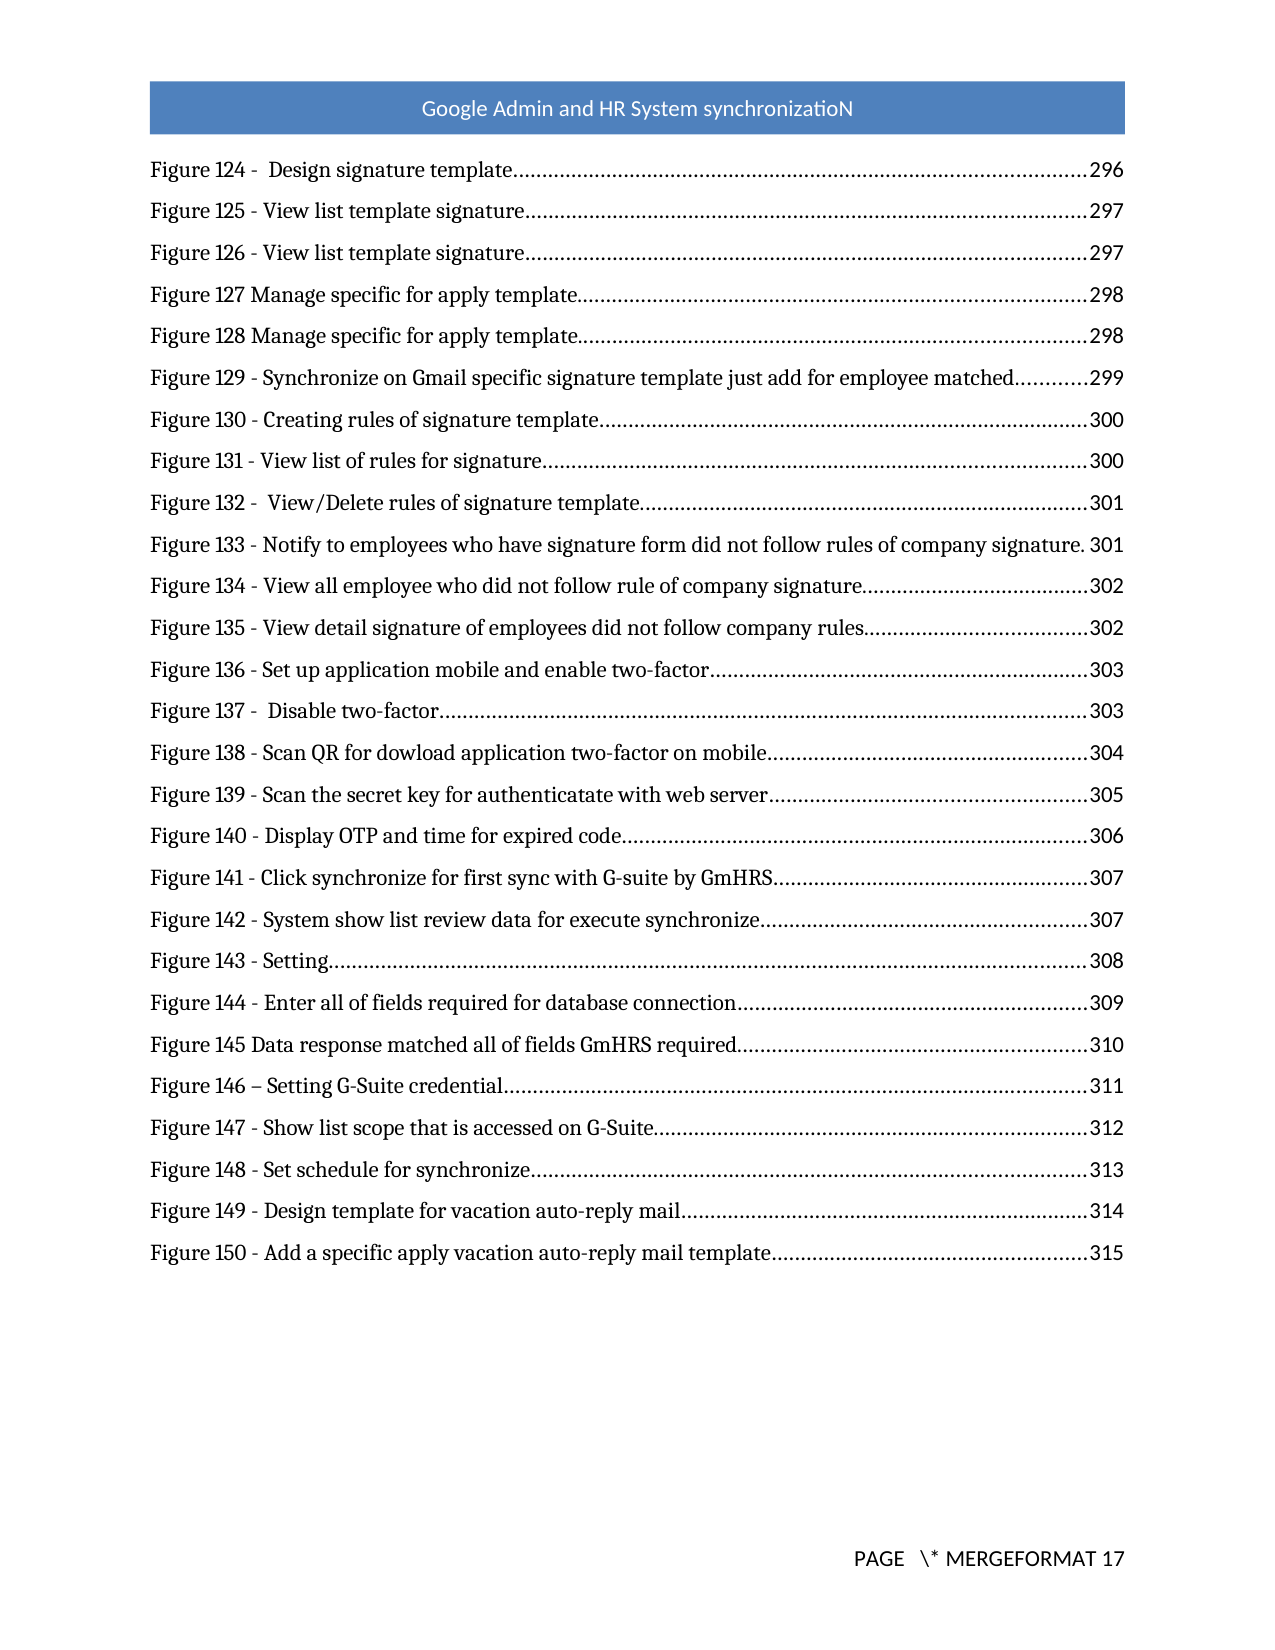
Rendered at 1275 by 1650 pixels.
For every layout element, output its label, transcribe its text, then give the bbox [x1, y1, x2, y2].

text Figure 146 – Setting G-Suite credential 311 [150, 1067, 1125, 1104]
text Figure 145 Data response matched all of fields GmHRS required. 310 [150, 1025, 1125, 1062]
text Figure 150 - Add a specific apply vacation auto-reply mail template 315 [150, 1233, 1125, 1271]
text Figure 148 - Set schedule for synchronize 313 [150, 1150, 1125, 1187]
text Figure 124 - Design signature template 296 [150, 150, 1125, 187]
text Figure 128 Manage specific for apply template. 298 [150, 317, 1125, 354]
text Figure 144 - Enter all of fields required for database connection 309 [150, 983, 1125, 1021]
text Figure 129 - Synchronize on Gmail specific signature template just add for employee matched. 299 [150, 358, 1125, 396]
text Figure 149 - Design template for vacation auto-reply mail 314 [150, 1192, 1125, 1229]
text Figure 139 - Scan the secret key for authenticatate with web server 305 [150, 775, 1125, 812]
text Figure 125 - View list template signature 297 [150, 192, 1125, 229]
text Figure 141 - Click synchronize for first sync with G-suite by GmHRS 307 [150, 858, 1125, 896]
text Figure 135 - View detail signature of employees did not follow company rules. 302 [150, 608, 1125, 646]
text Figure 130 - Creating rules of signature template 300 [150, 400, 1125, 437]
text Figure 138 - Scan QR for dowload application two-factor on mobile 304 [150, 733, 1125, 771]
text Figure 137 - Disable two-factor 303 [150, 692, 1125, 729]
text Figure 131 - View list of rules for signature 300 [150, 442, 1125, 479]
text Figure 143 - Setting 308 [150, 942, 1125, 979]
text Figure 147 - Show list scope that is accessed on G-Suite. 312 [150, 1108, 1125, 1146]
text Figure 127 Manage specific for apply template. 298 [150, 275, 1125, 312]
text Figure 133 - Notify to employees who have signature form did not follow rules of company signature. 301 [150, 525, 1125, 562]
text Figure 140 - Display OTP and time for expired code 306 [150, 817, 1125, 854]
text Figure 126 - View list template signature 297 [150, 233, 1125, 271]
text Figure 132 - View/Delete rules of signature template. 301 [150, 483, 1125, 521]
text Figure 142 - System show list review data for execute synchronize 307 [150, 900, 1125, 937]
text Figure 136 - Set up application mobile and enable two-factor 303 [150, 650, 1125, 687]
text Figure 134 - View all employee who did not follow rule of company signature. 302 [150, 567, 1125, 604]
